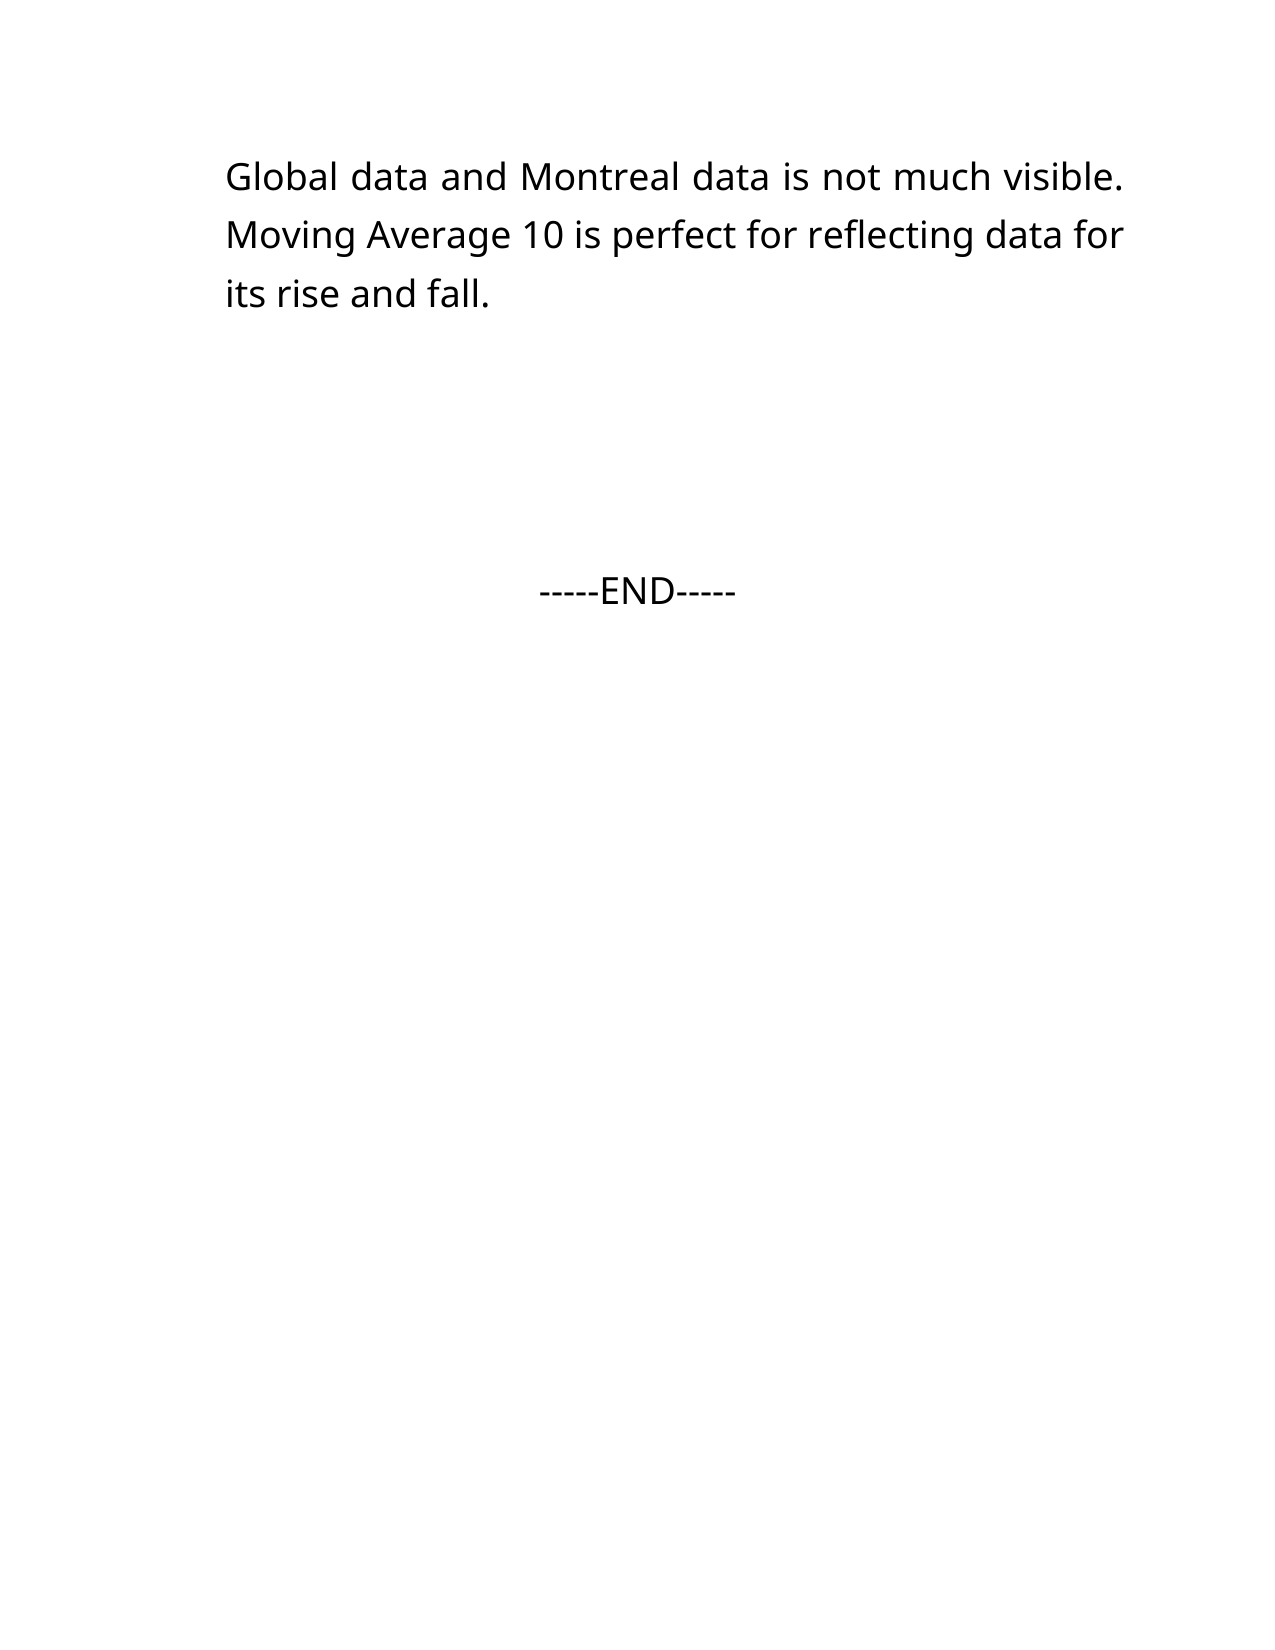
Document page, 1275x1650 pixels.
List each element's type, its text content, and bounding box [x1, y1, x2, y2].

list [187, 150, 1125, 318]
text -----END----- [150, 564, 1125, 615]
